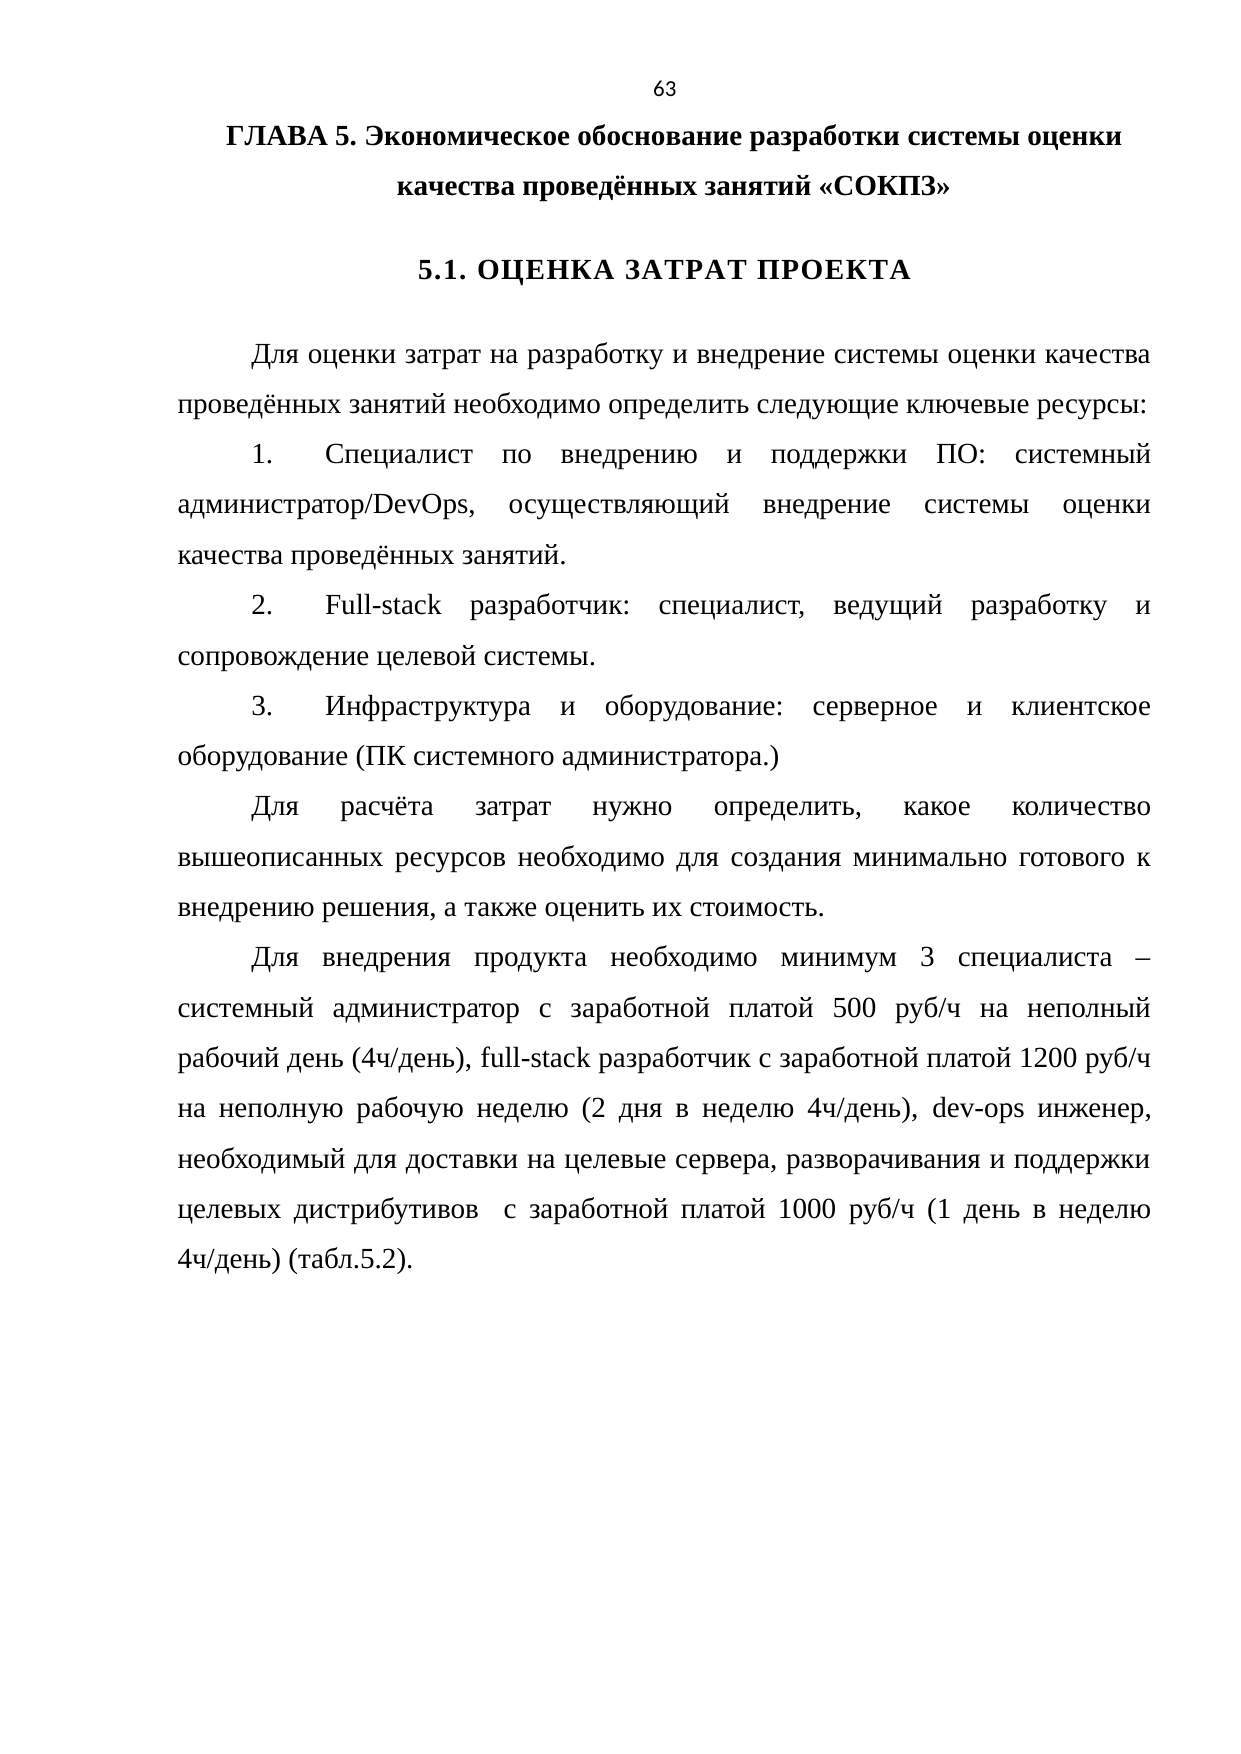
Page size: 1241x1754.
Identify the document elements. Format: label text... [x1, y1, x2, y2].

list Инфраструктура и оборудование: серверное и клиентское оборудование (ПК системного администратора.) [177, 688, 1152, 772]
text Для внедрения продукта необходимо минимум 3 специалиста – системный администратор с заработной платой 500 руб/ч на неполный рабочий день (4ч/день), full-stack разработчик с заработной платой 1200 руб/ч на неполную рабочую неделю (2 дня в неделю 4ч/день), dev-ops инженер, необходимый для доставки на целевые сервера, разворачивания и поддержки целевых дистрибутивов с заработной платой 1000 руб/ч (1 день в неделю 4ч/день) (табл.5.2). [177, 939, 1152, 1275]
list Специалист по внедрению и поддержки ПО: системный администратор/DevOps, осуществляющий внедрение системы оценки качества проведённых занятий. [177, 436, 1152, 571]
text Экономическое обоснование разработки системы оценки качества проведённых занятий «СОКПЗ» [196, 118, 1152, 202]
text ОЦЕНКА ЗАТРАТ ПРОЕКТА [177, 252, 1152, 286]
text Для оценки затрат на разработку и внедрение системы оценки качества проведённых занятий необходимо определить следующие ключевые ресурсы: [177, 336, 1152, 419]
list Full-stack разработчик: специалист, ведущий разработку и сопровождение целевой системы. [177, 587, 1152, 671]
text Для расчёта затрат нужно определить, какое количество вышеописанных ресурсов необходимо для создания минимально готового к внедрению решения, а также оценить их стоимость. [177, 788, 1152, 923]
